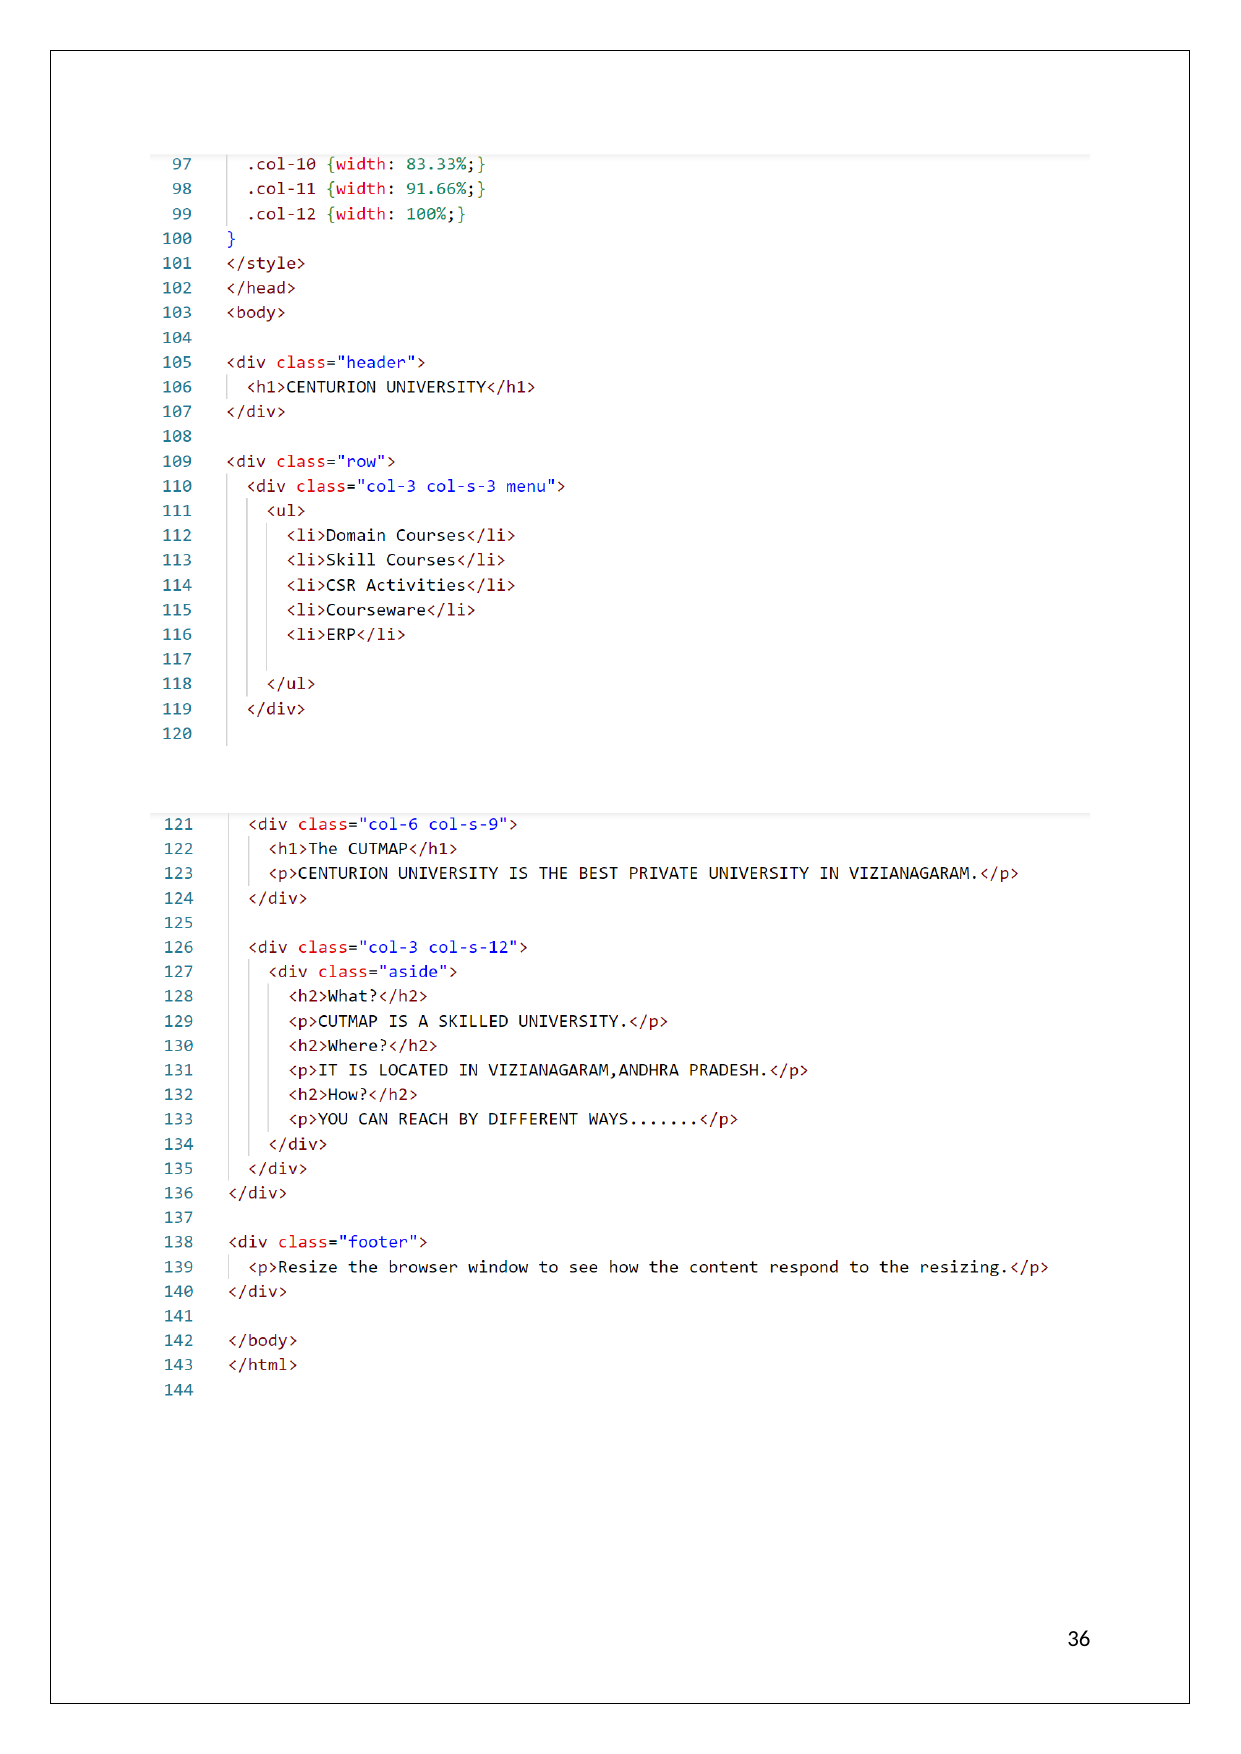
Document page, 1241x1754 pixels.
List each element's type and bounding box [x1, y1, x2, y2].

picture [150, 150, 1091, 746]
picture [150, 811, 1091, 1398]
